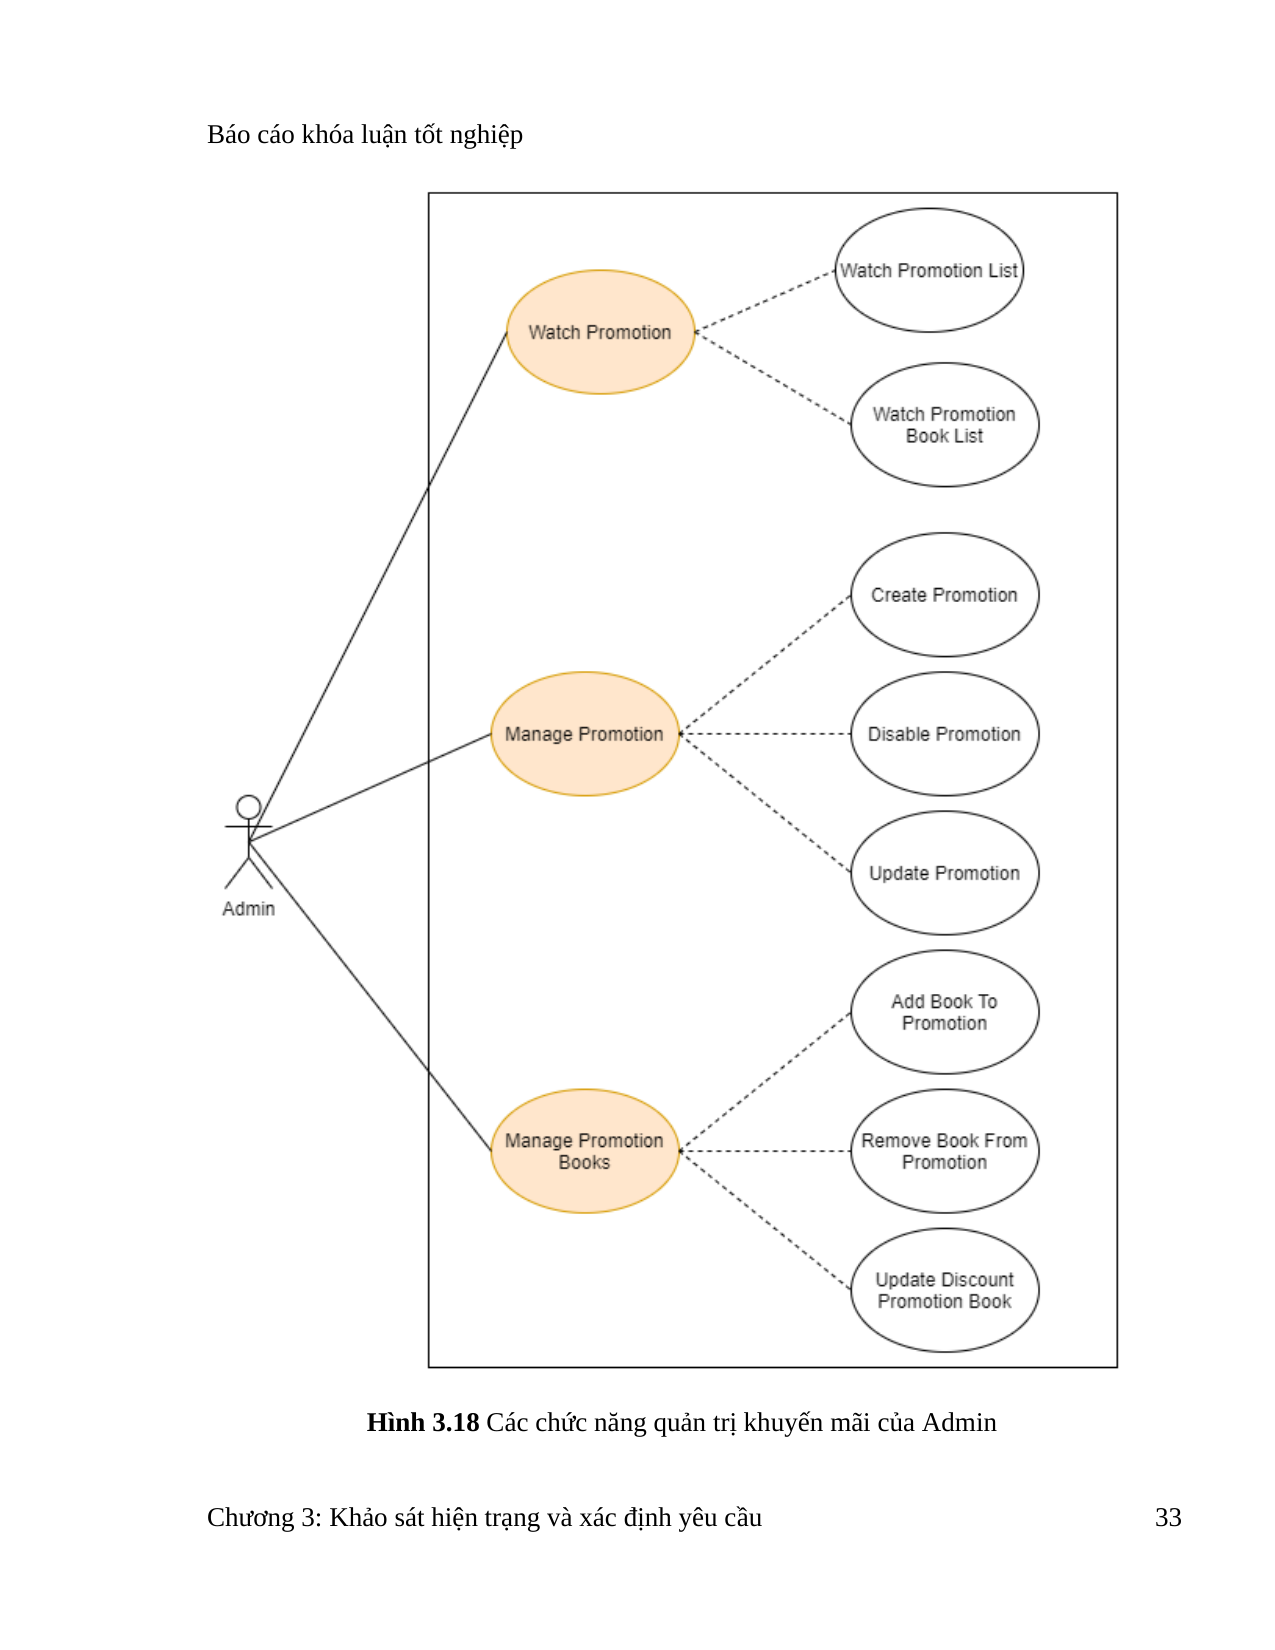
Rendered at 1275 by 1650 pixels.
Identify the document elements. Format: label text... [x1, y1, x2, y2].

picture [206, 177, 1134, 1384]
text Hình 3.18 Các chức năng quản trị khuyến mãi của Admin [207, 1406, 1157, 1437]
